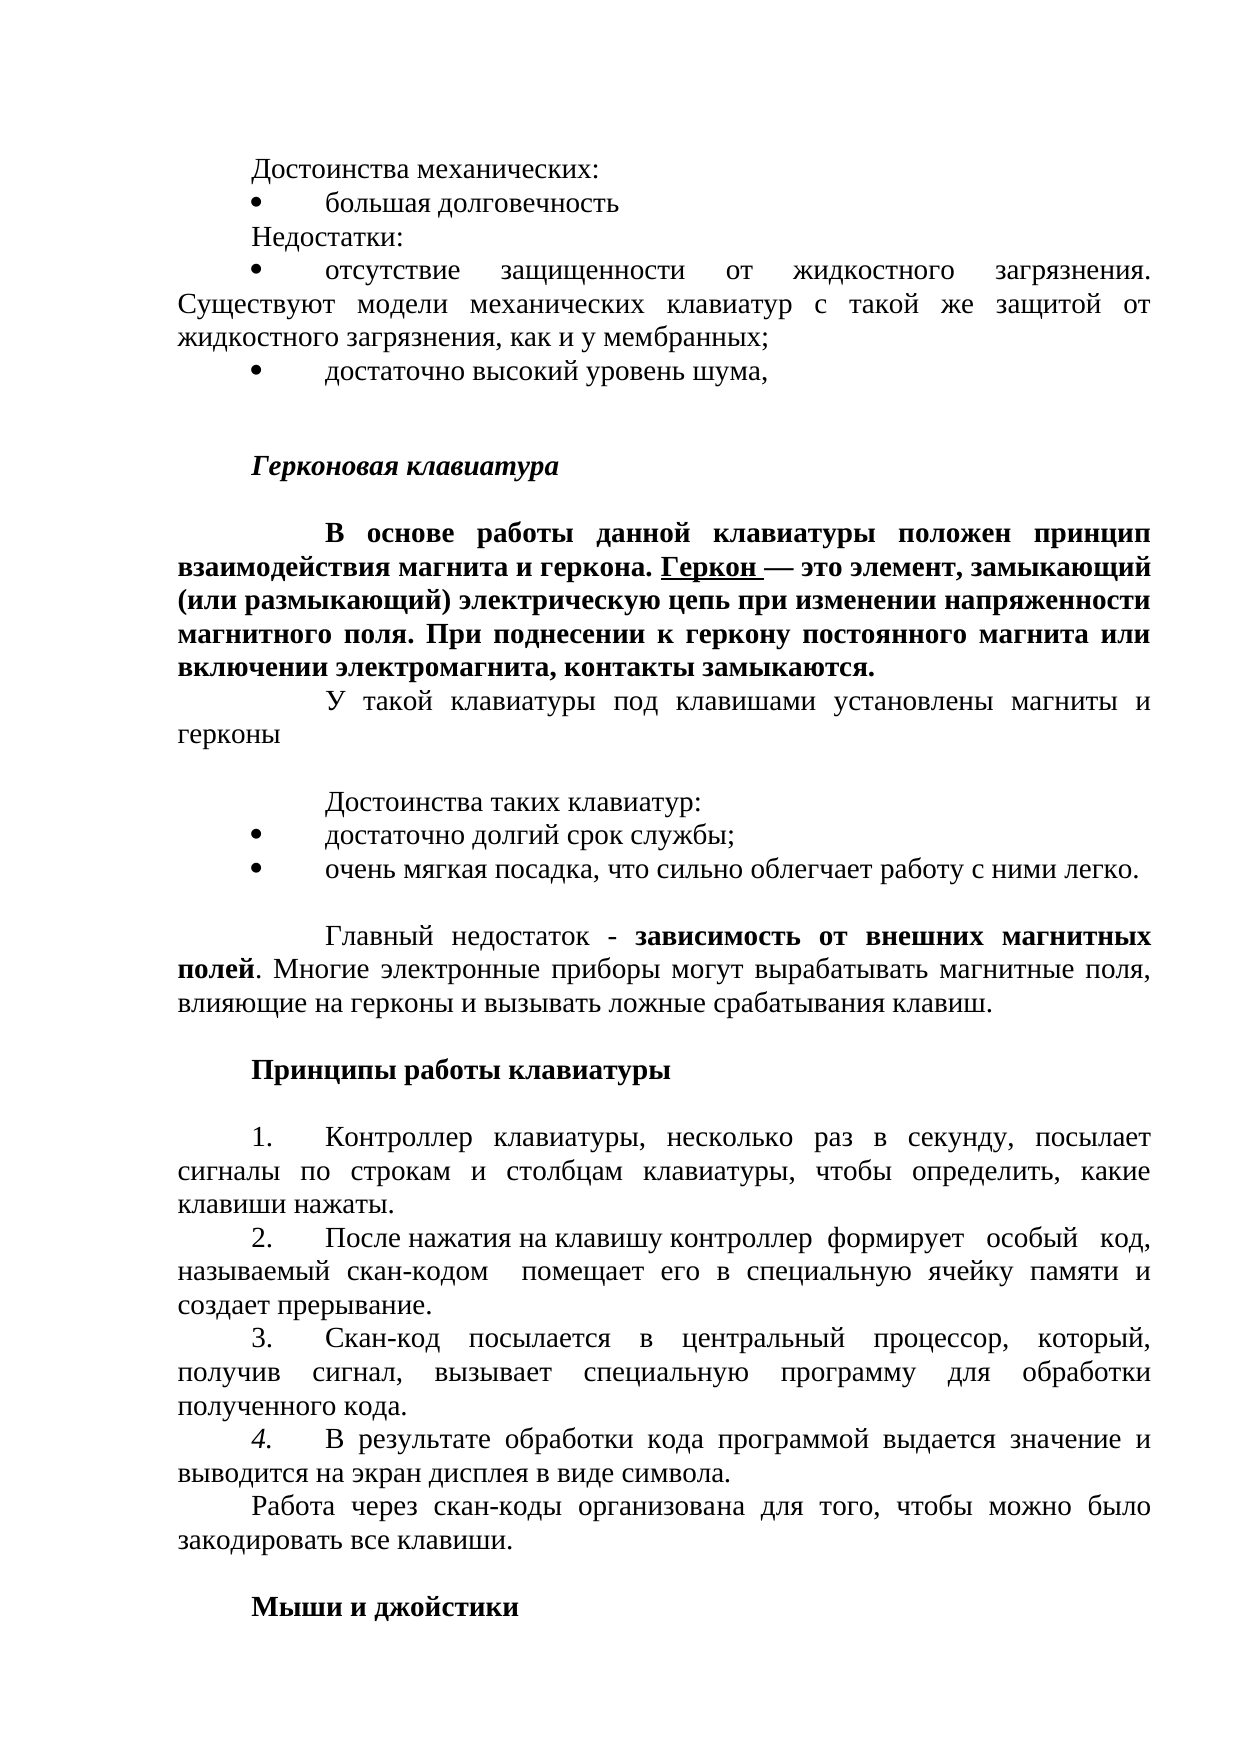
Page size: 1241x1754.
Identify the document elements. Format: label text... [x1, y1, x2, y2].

list Контроллер клавиатуры, несколько раз в секунду, посылает сигналы по строкам и столбцам клавиатуры, чтобы определить, какие клавиши нажаты. [177, 1119, 1152, 1220]
list В результате обработки кода программой выдается значение и выводится на экран дисплея в виде символа. [177, 1421, 1152, 1488]
text Герконовая клавиатура [177, 448, 1152, 482]
text Достоинства механических: [177, 152, 1152, 185]
list большая долговечность [177, 185, 1152, 219]
text У такой клавиатуры под клавишами установлены магниты и герконы [177, 683, 1152, 750]
list очень мягкая посадка, что сильно облегчает работу с ними легко. [177, 851, 1152, 884]
list достаточно долгий срок службы; [177, 817, 1152, 851]
list отсутствие защищенности от жидкостного загрязнения. Существуют модели механических клавиатур с такой же защитой от жидкостного загрязнения, как и у мембранных; [177, 252, 1152, 353]
text Главный недостаток - зависимость от внешних магнитных полей. Многие электронные приборы могут вырабатывать магнитные поля, влияющие на герконы и вызывать ложные срабатывания клавиш. [177, 918, 1152, 1019]
text Достоинства таких клавиатур: [177, 784, 1152, 817]
text В основе работы данной клавиатуры положен принцип взаимодействия магнита и геркона. Геркон — это элемент, замыкающий (или размыкающий) электрическую цепь при изменении напряженности магнитного поля. При поднесении к геркону постоянного магнита или включении электромагнита, контакты замыкаются. [177, 515, 1152, 683]
list Скан-код посылается в центральный процессор, который, получив сигнал, вызывает специальную программу для обработки полученного кода. [177, 1321, 1152, 1421]
text Мыши и джойстики [177, 1589, 1152, 1622]
text Работа через скан-коды организована для того, чтобы можно было закодировать все клавиши. [177, 1488, 1152, 1555]
list После нажатия на клавишу контроллер формирует особый код, называемый скан-кодом помещает его в специальную ячейку памяти и создает прерывание. [177, 1220, 1152, 1321]
text Принципы работы клавиатуры [177, 1052, 1152, 1086]
text Недостатки: [177, 219, 1152, 252]
list достаточно высокий уровень шума, [177, 353, 1152, 387]
